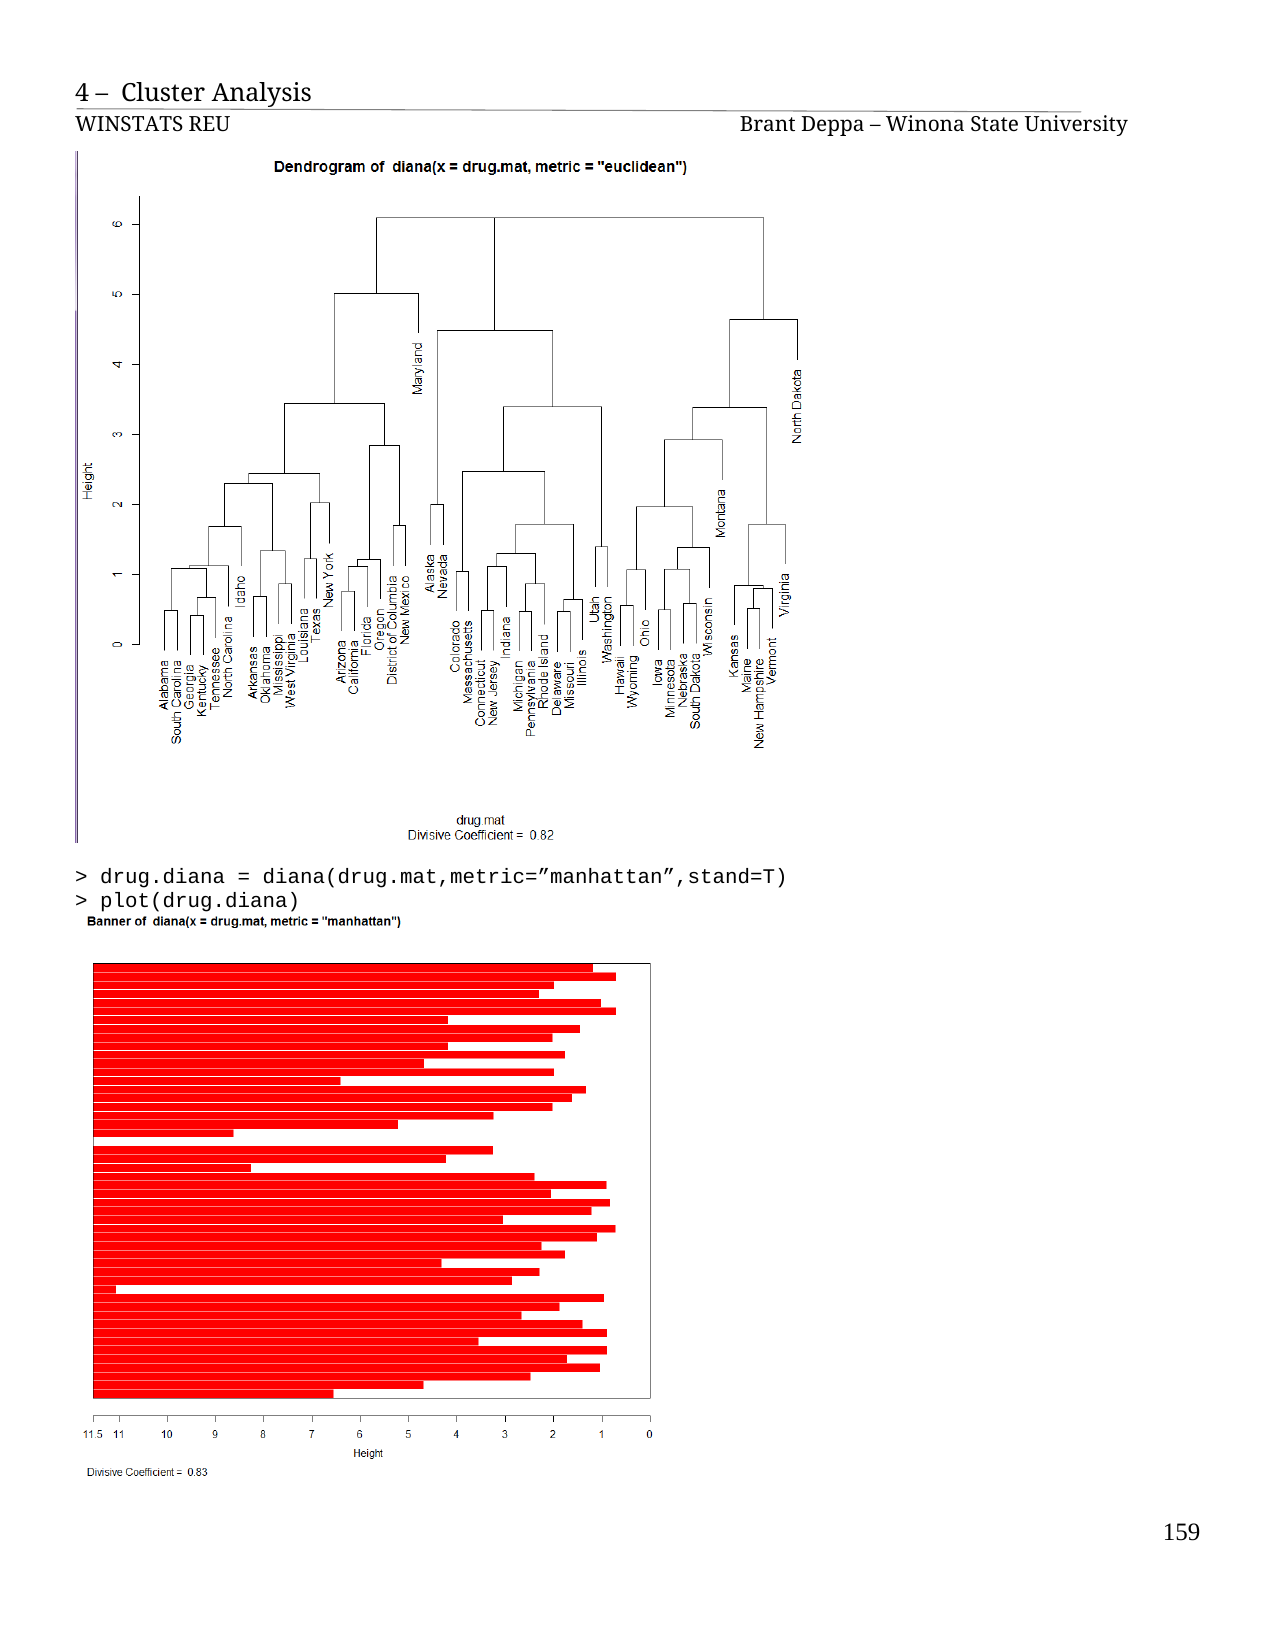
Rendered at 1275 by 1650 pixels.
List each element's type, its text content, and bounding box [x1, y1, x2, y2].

text > drug.diana = diana(drug.mat,metric=”manhattan”,stand=T) > plot(drug.diana) [75, 843, 1200, 914]
picture [75, 151, 804, 843]
picture [75, 913, 654, 1478]
